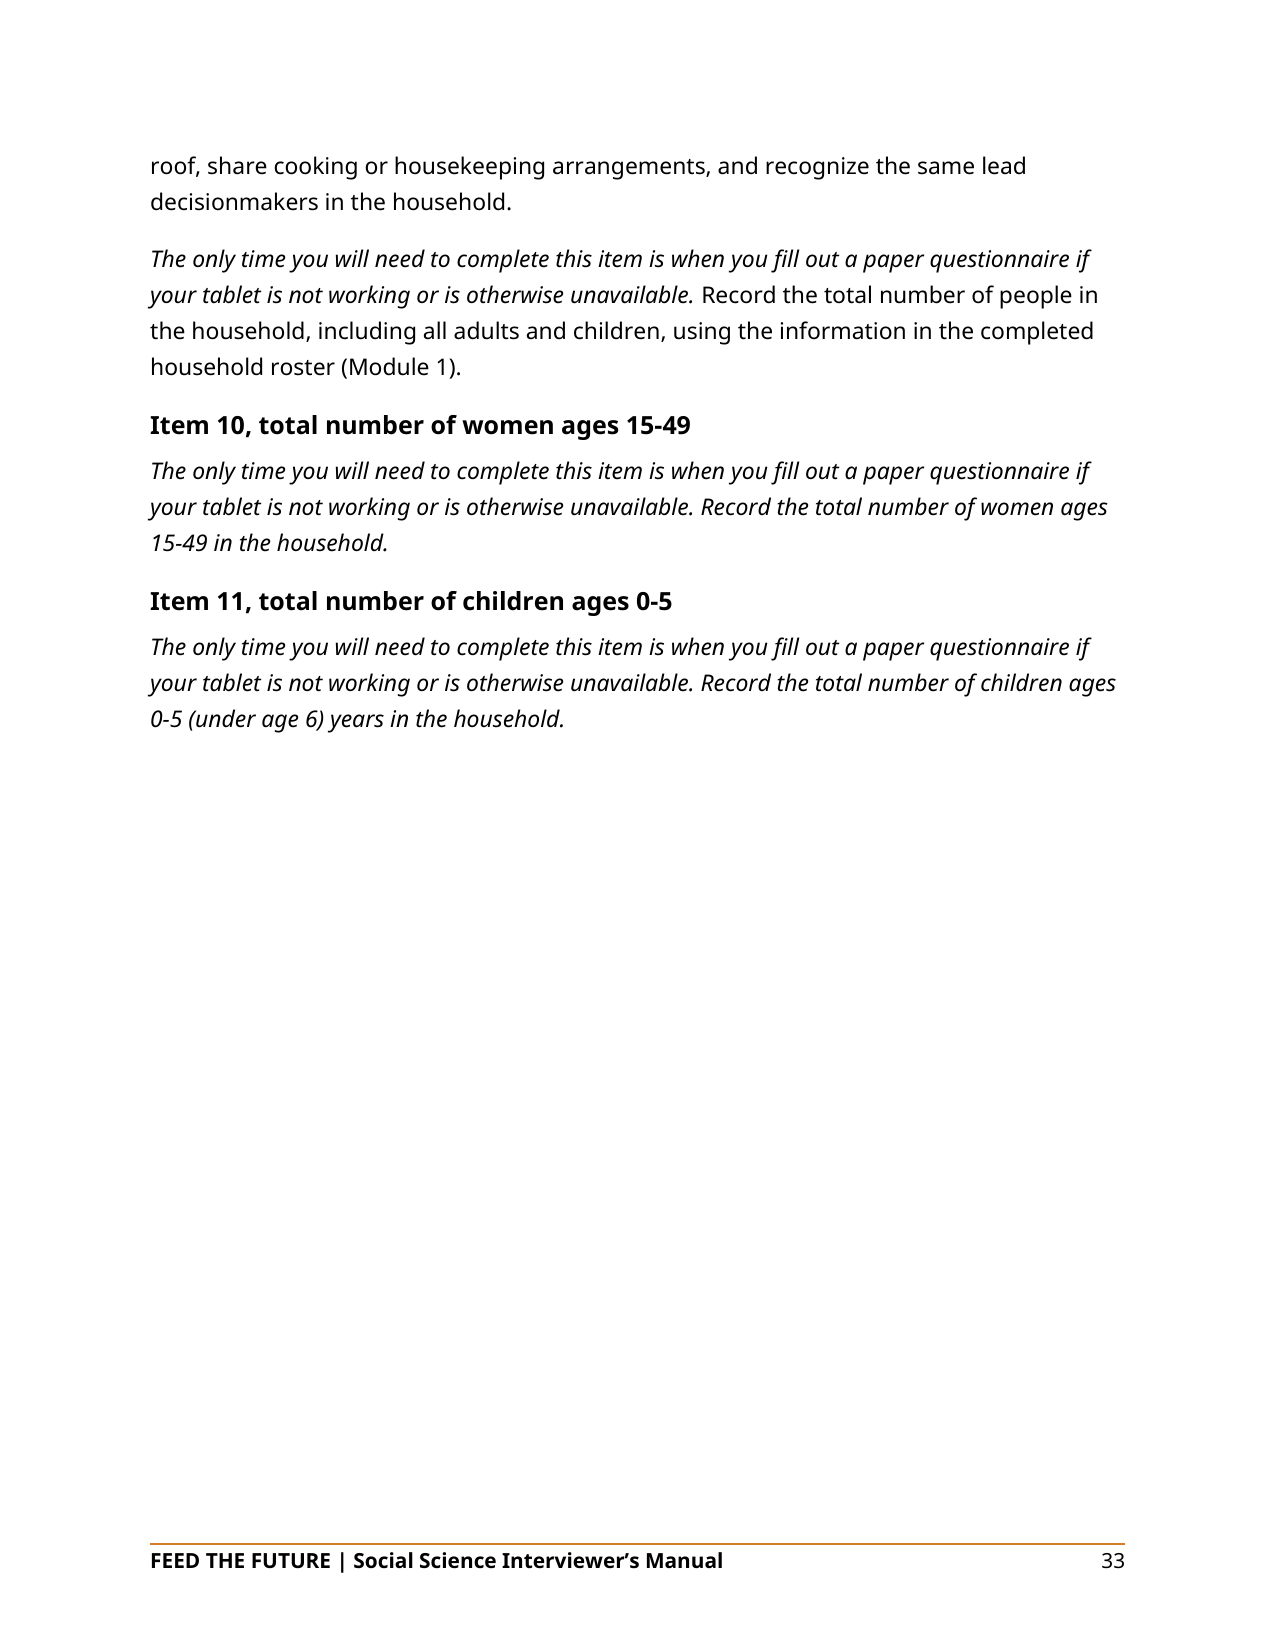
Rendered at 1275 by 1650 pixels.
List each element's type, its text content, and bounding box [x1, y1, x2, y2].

subtitle Item 10, total number of women ages 15-49 [150, 407, 1125, 441]
text The only time you will need to complete this item is when you fill out a paper questionnaire if your tablet is not working or is otherwise unavailable. Record the total number of people in the household, including all adults and children, using the information in the completed household roster (Module 1). [150, 243, 1125, 382]
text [150, 150, 1125, 217]
text The only time you will need to complete this item is when you fill out a paper questionnaire if your tablet is not working or is otherwise unavailable. Record the total number of children ages 0-5 (under age 6) years in the household. [150, 631, 1125, 734]
text The only time you will need to complete this item is when you fill out a paper questionnaire if your tablet is not working or is otherwise unavailable. Record the total number of women ages 15-49 in the household. [150, 455, 1125, 558]
subtitle Item 11, total number of children ages 0-5 [150, 583, 1125, 617]
